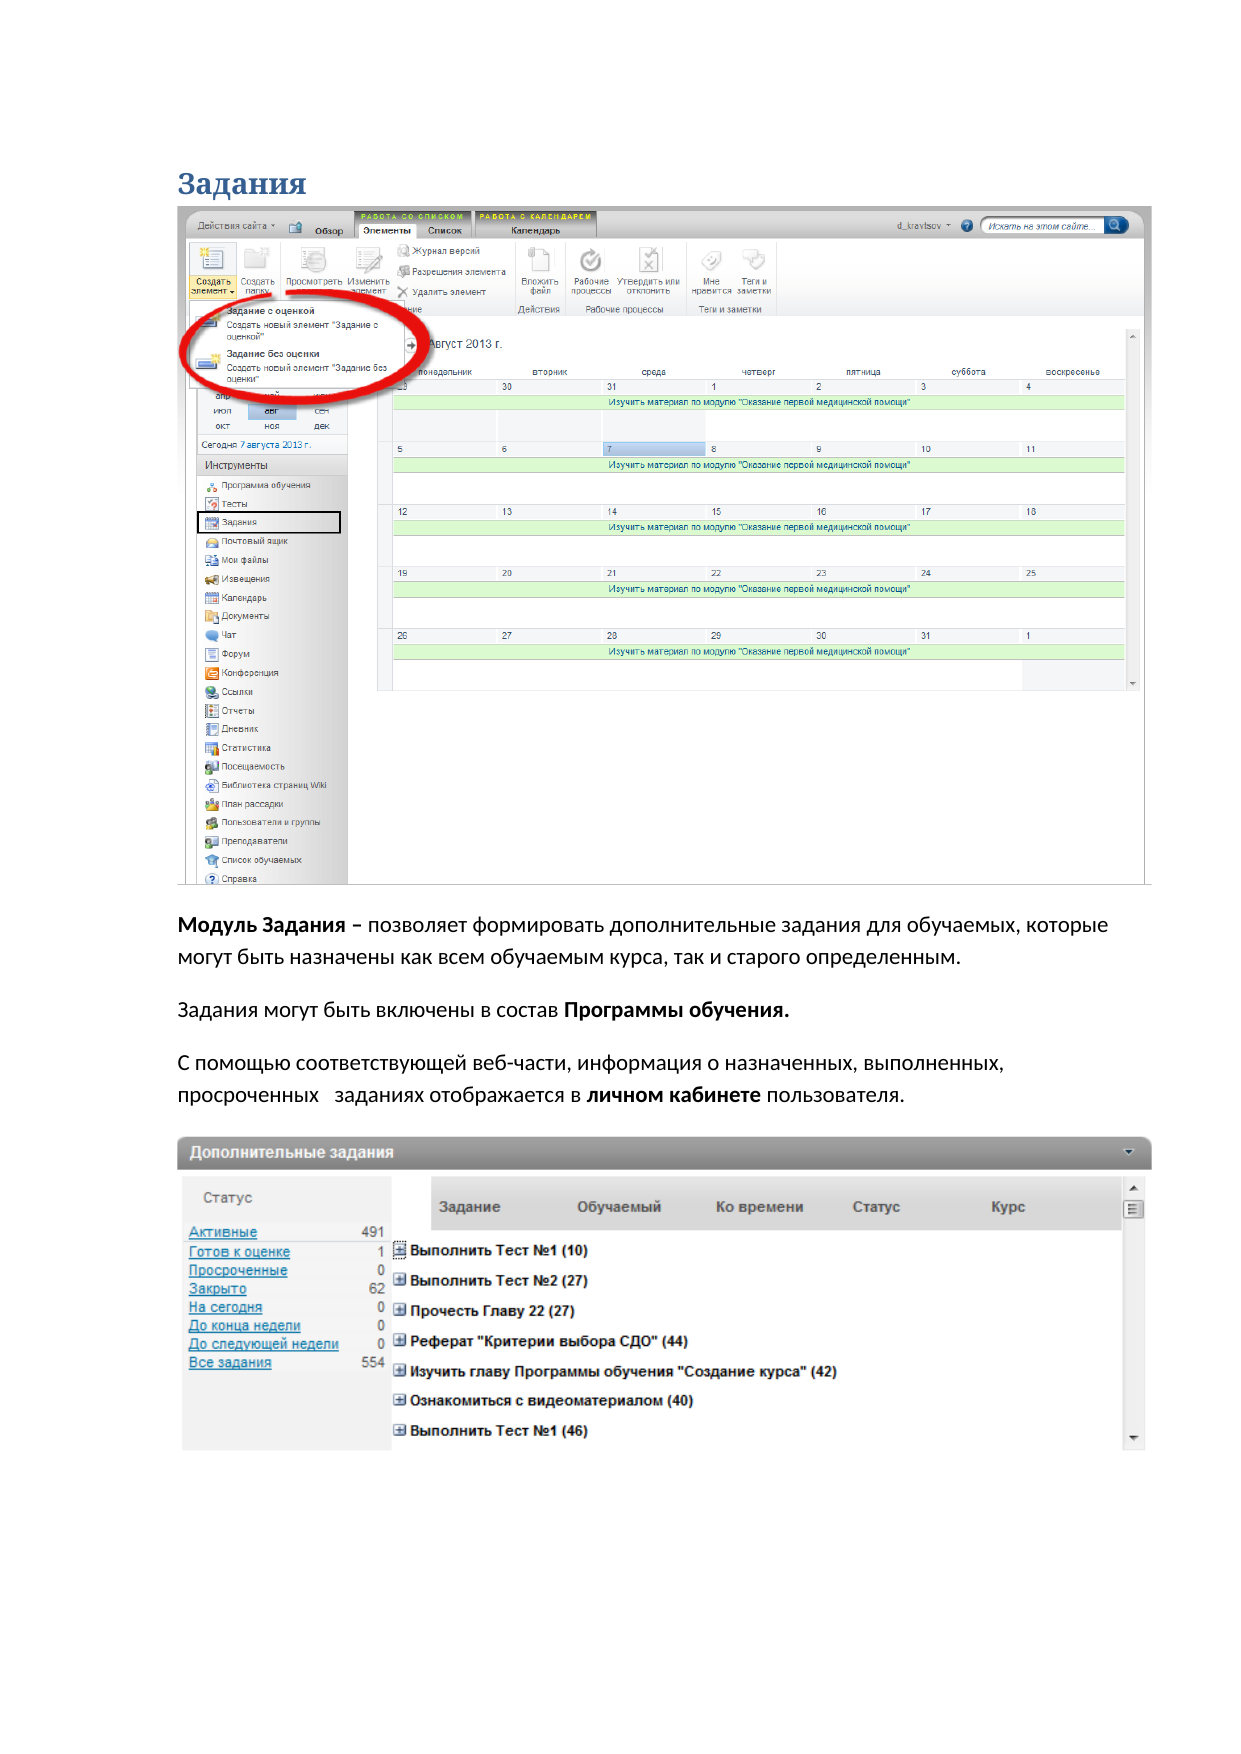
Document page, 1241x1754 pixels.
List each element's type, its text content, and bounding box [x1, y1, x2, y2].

text С помощью соответствующей веб-части, информация о назначенных, выполненных, просроченных заданиях отображается в личном кабинете пользователя. [177, 1048, 1152, 1108]
text Задания могут быть включены в состав Программы обучения. [177, 995, 1152, 1023]
subtitle Задания [177, 168, 1152, 202]
picture [177, 1133, 1152, 1457]
picture [177, 206, 1152, 885]
text Модуль Задания – позволяет формировать дополнительные задания для обучаемых, которые могут быть назначены как всем обучаемым курса, так и старого определенным. [177, 910, 1152, 970]
